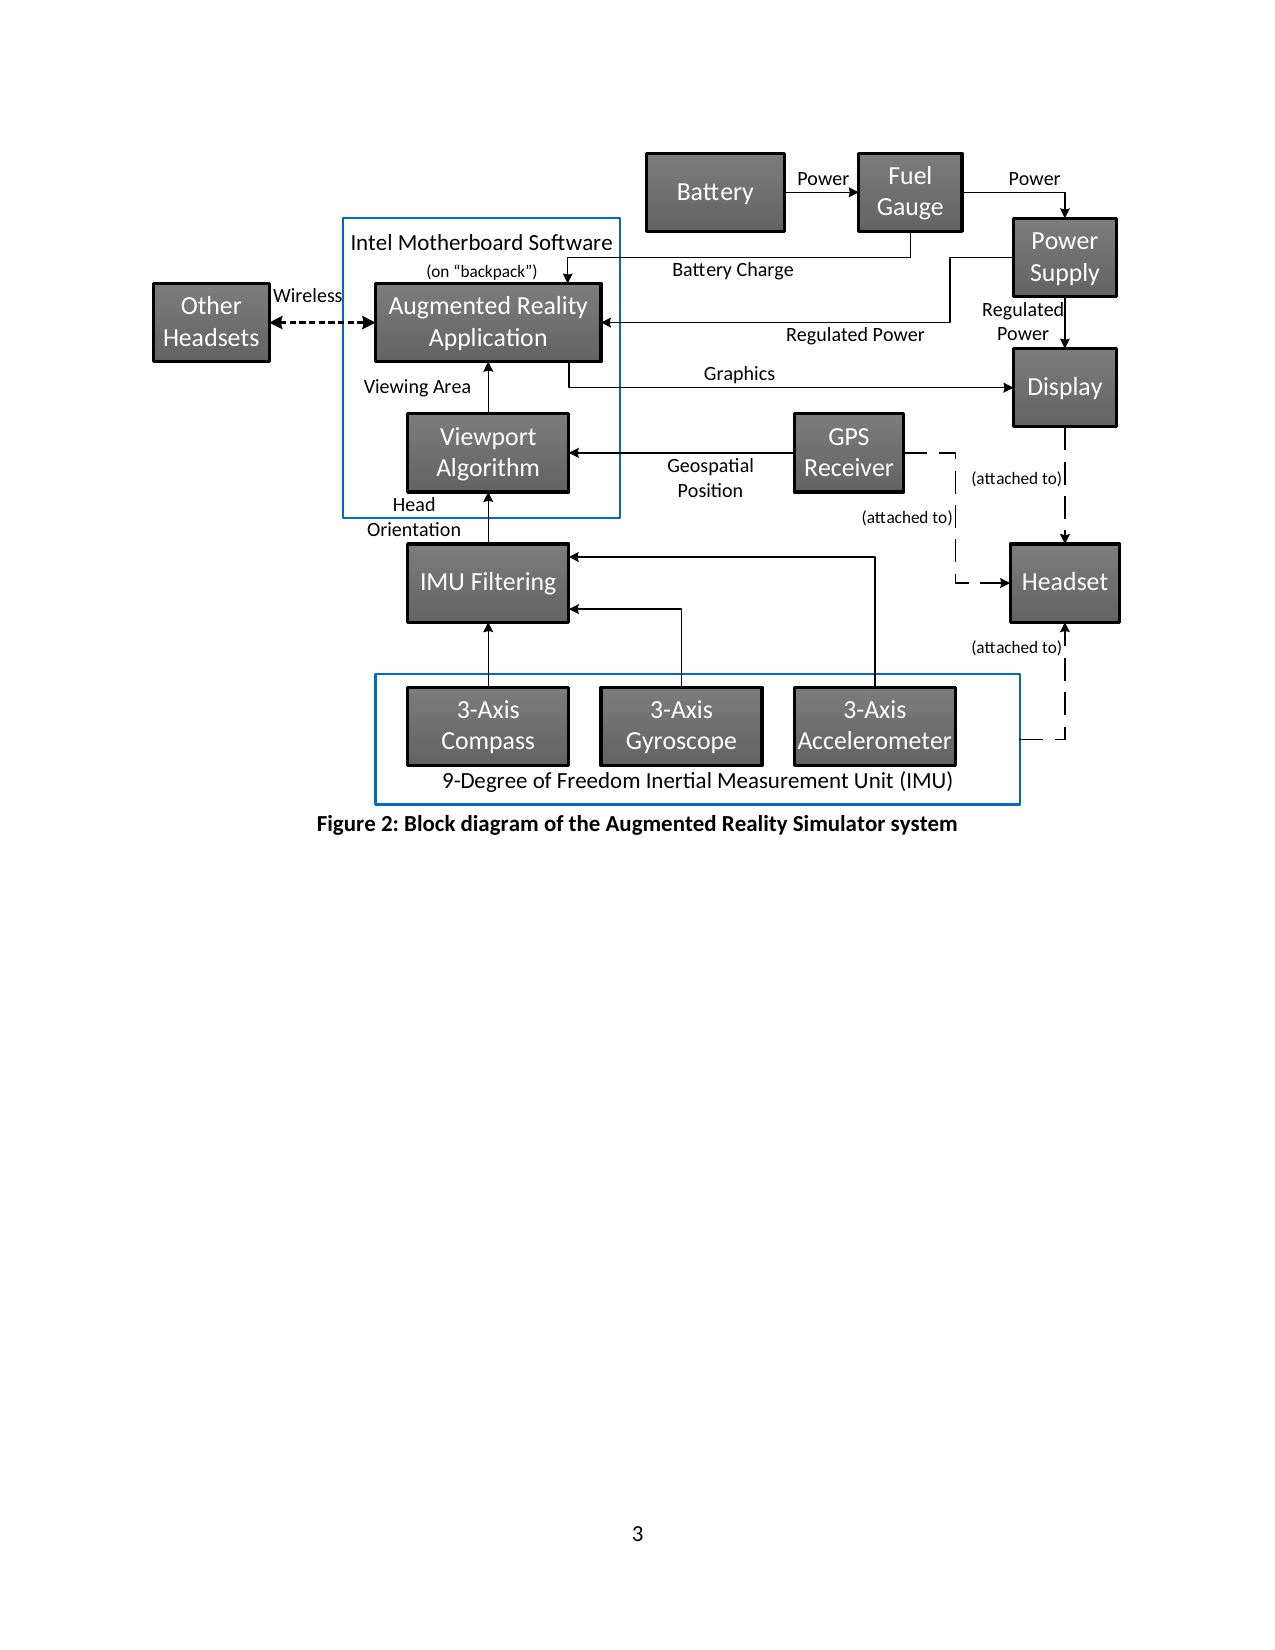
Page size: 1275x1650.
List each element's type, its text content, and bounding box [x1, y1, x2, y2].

text Figure 2: Block diagram of the Augmented Reality Simulator system [150, 809, 1125, 837]
